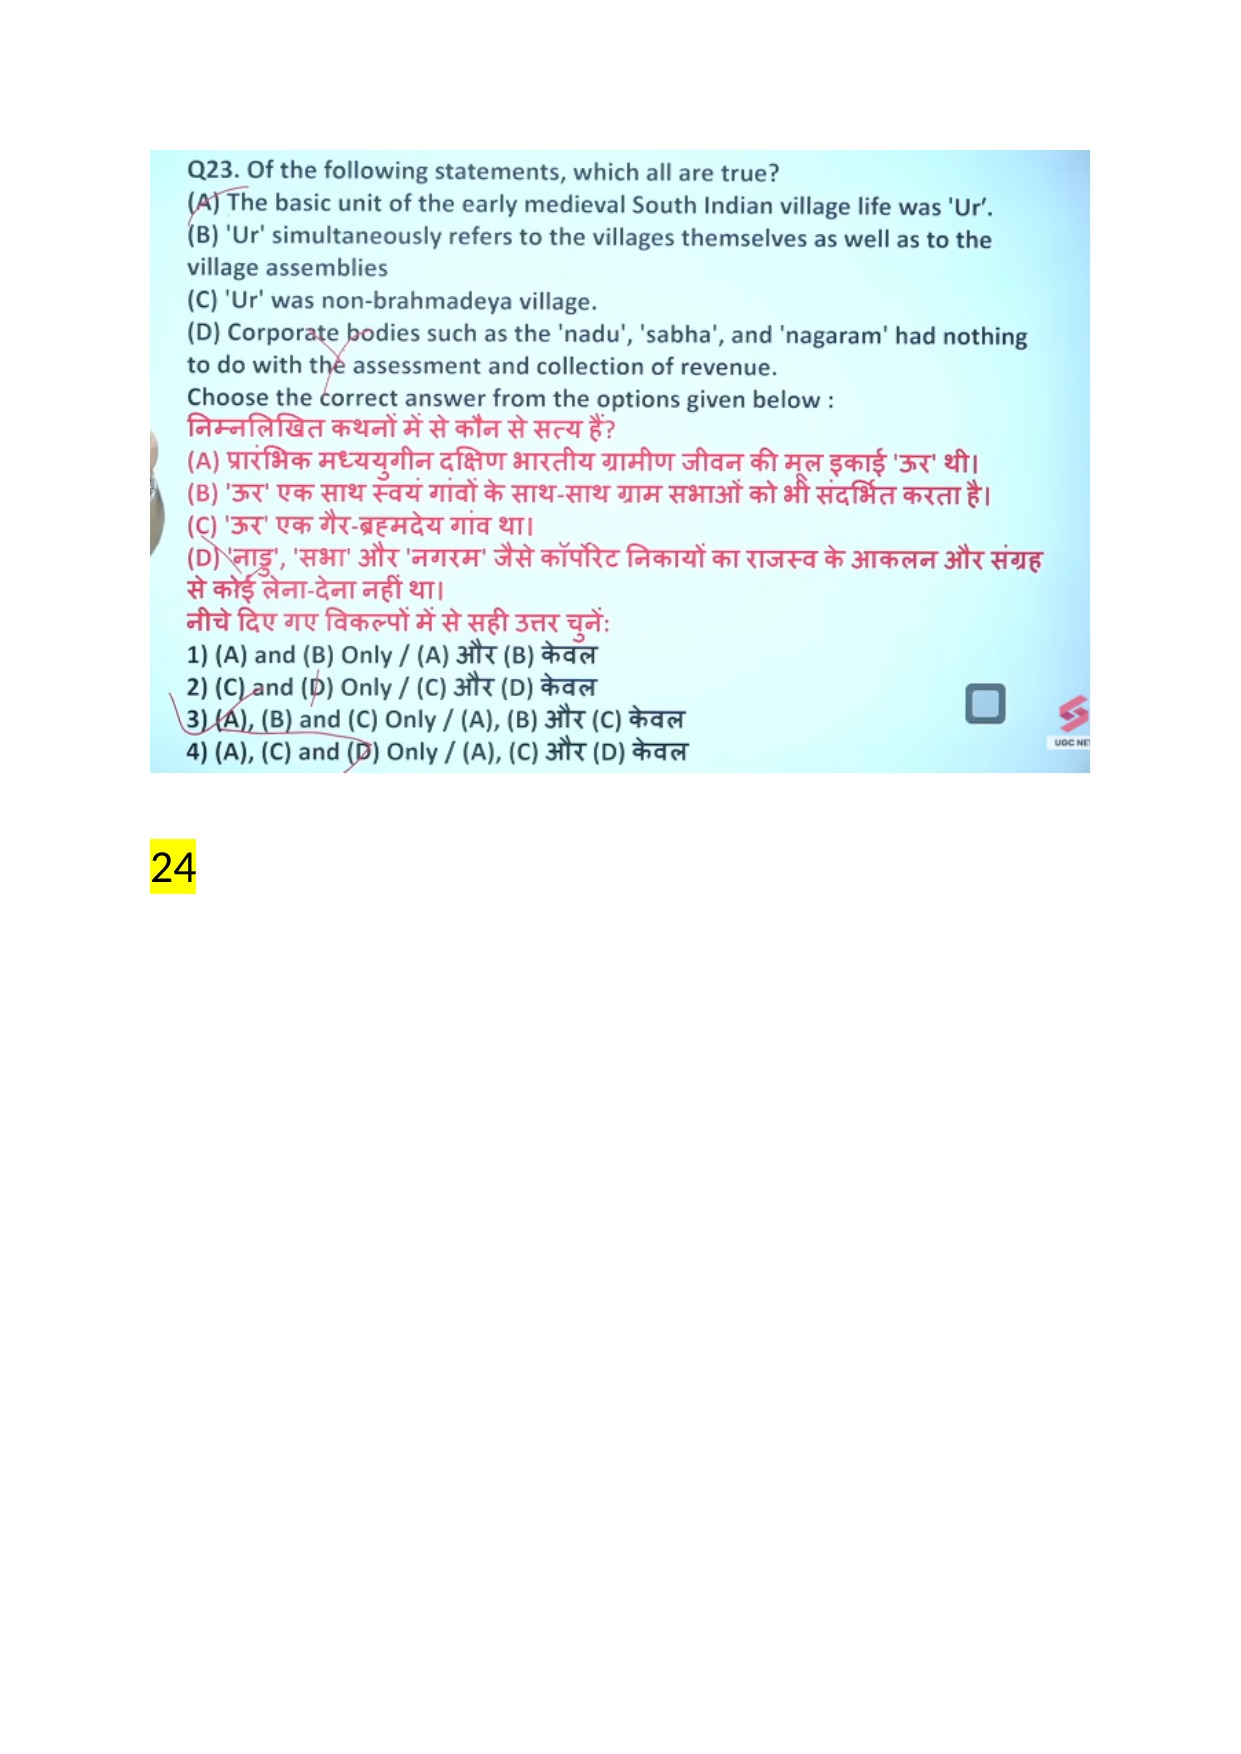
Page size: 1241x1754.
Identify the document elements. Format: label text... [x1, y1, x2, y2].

picture [150, 150, 1091, 773]
text 24 [150, 838, 1090, 894]
